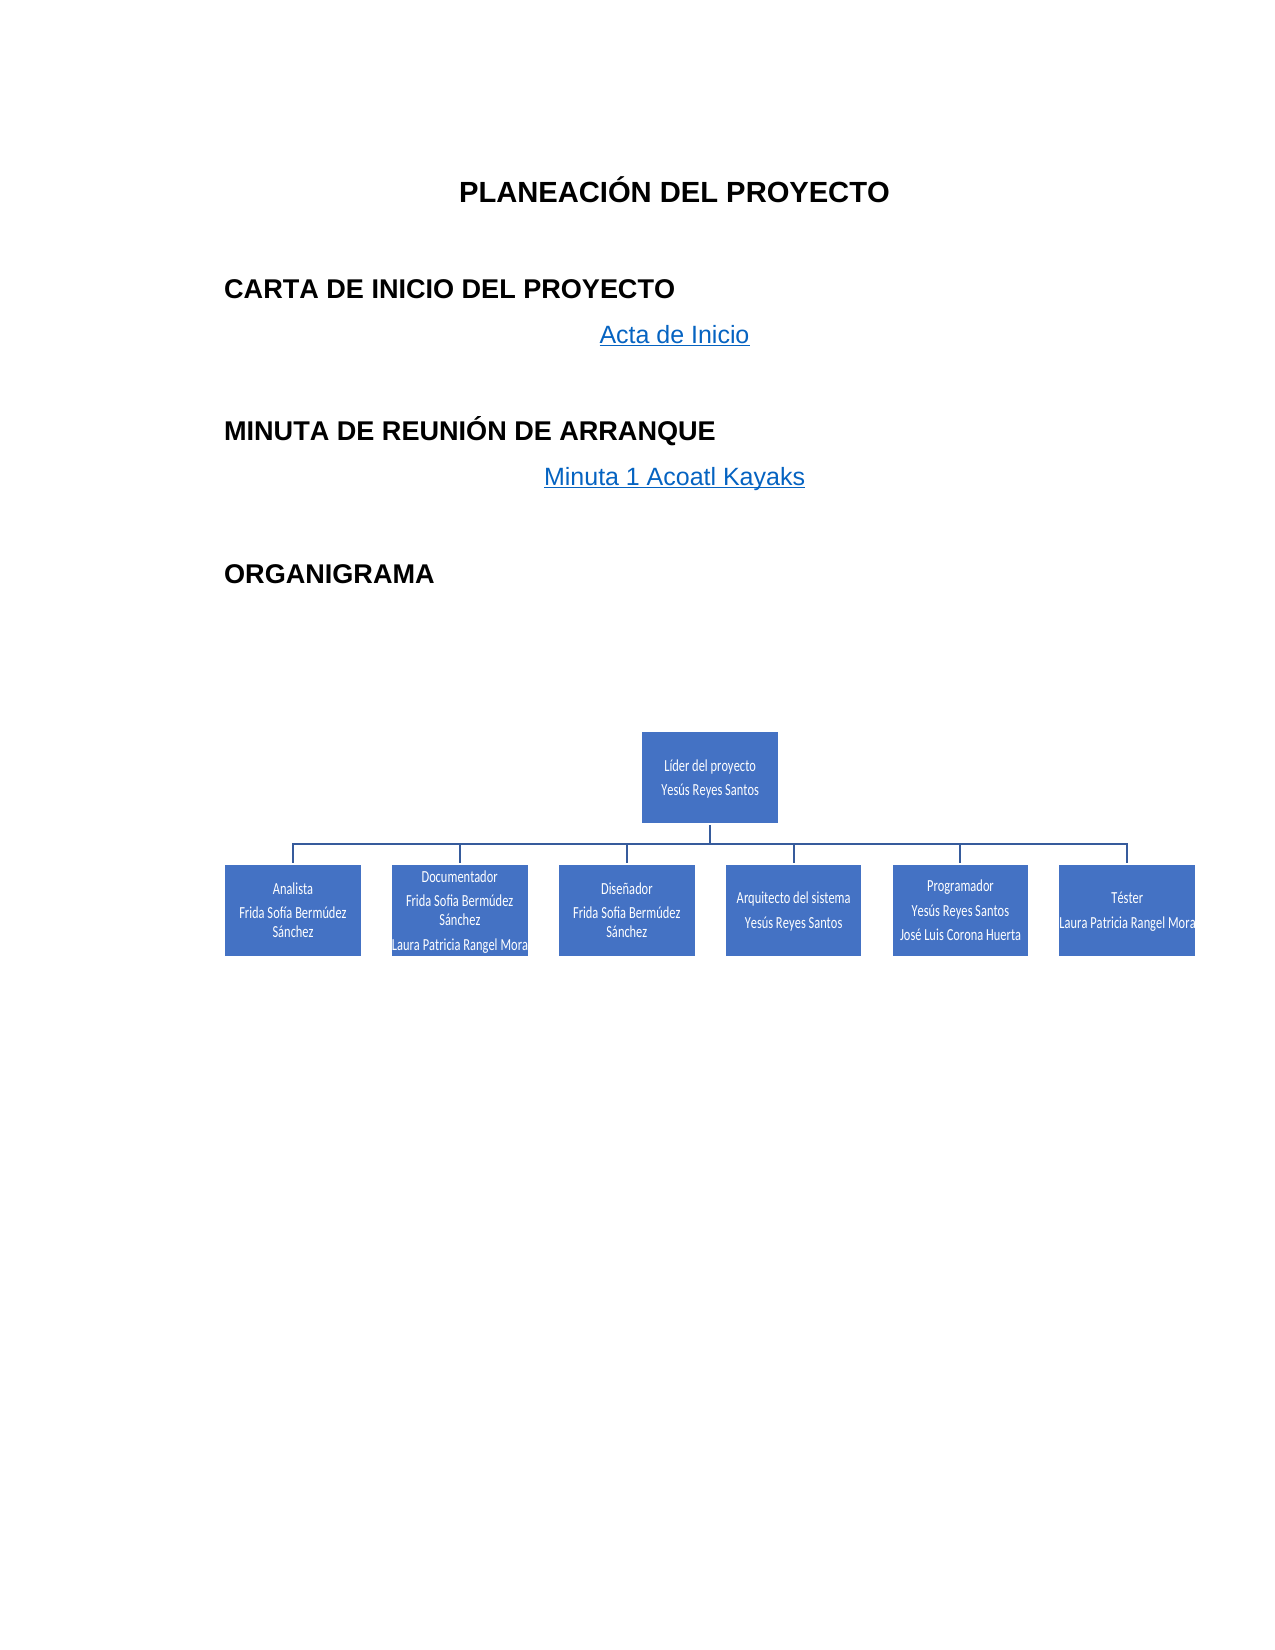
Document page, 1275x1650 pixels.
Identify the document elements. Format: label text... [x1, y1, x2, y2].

subtitle Planeación del proyecto [150, 175, 1125, 208]
subtitle Organigrama [150, 558, 1125, 589]
text Acta de Inicio [150, 320, 1125, 349]
text Minuta 1 Acoatl Kayaks [150, 462, 1125, 491]
subtitle Carta de inicio del proyecto [150, 273, 1125, 304]
subtitle Minuta de reunión de arranque [150, 415, 1125, 447]
